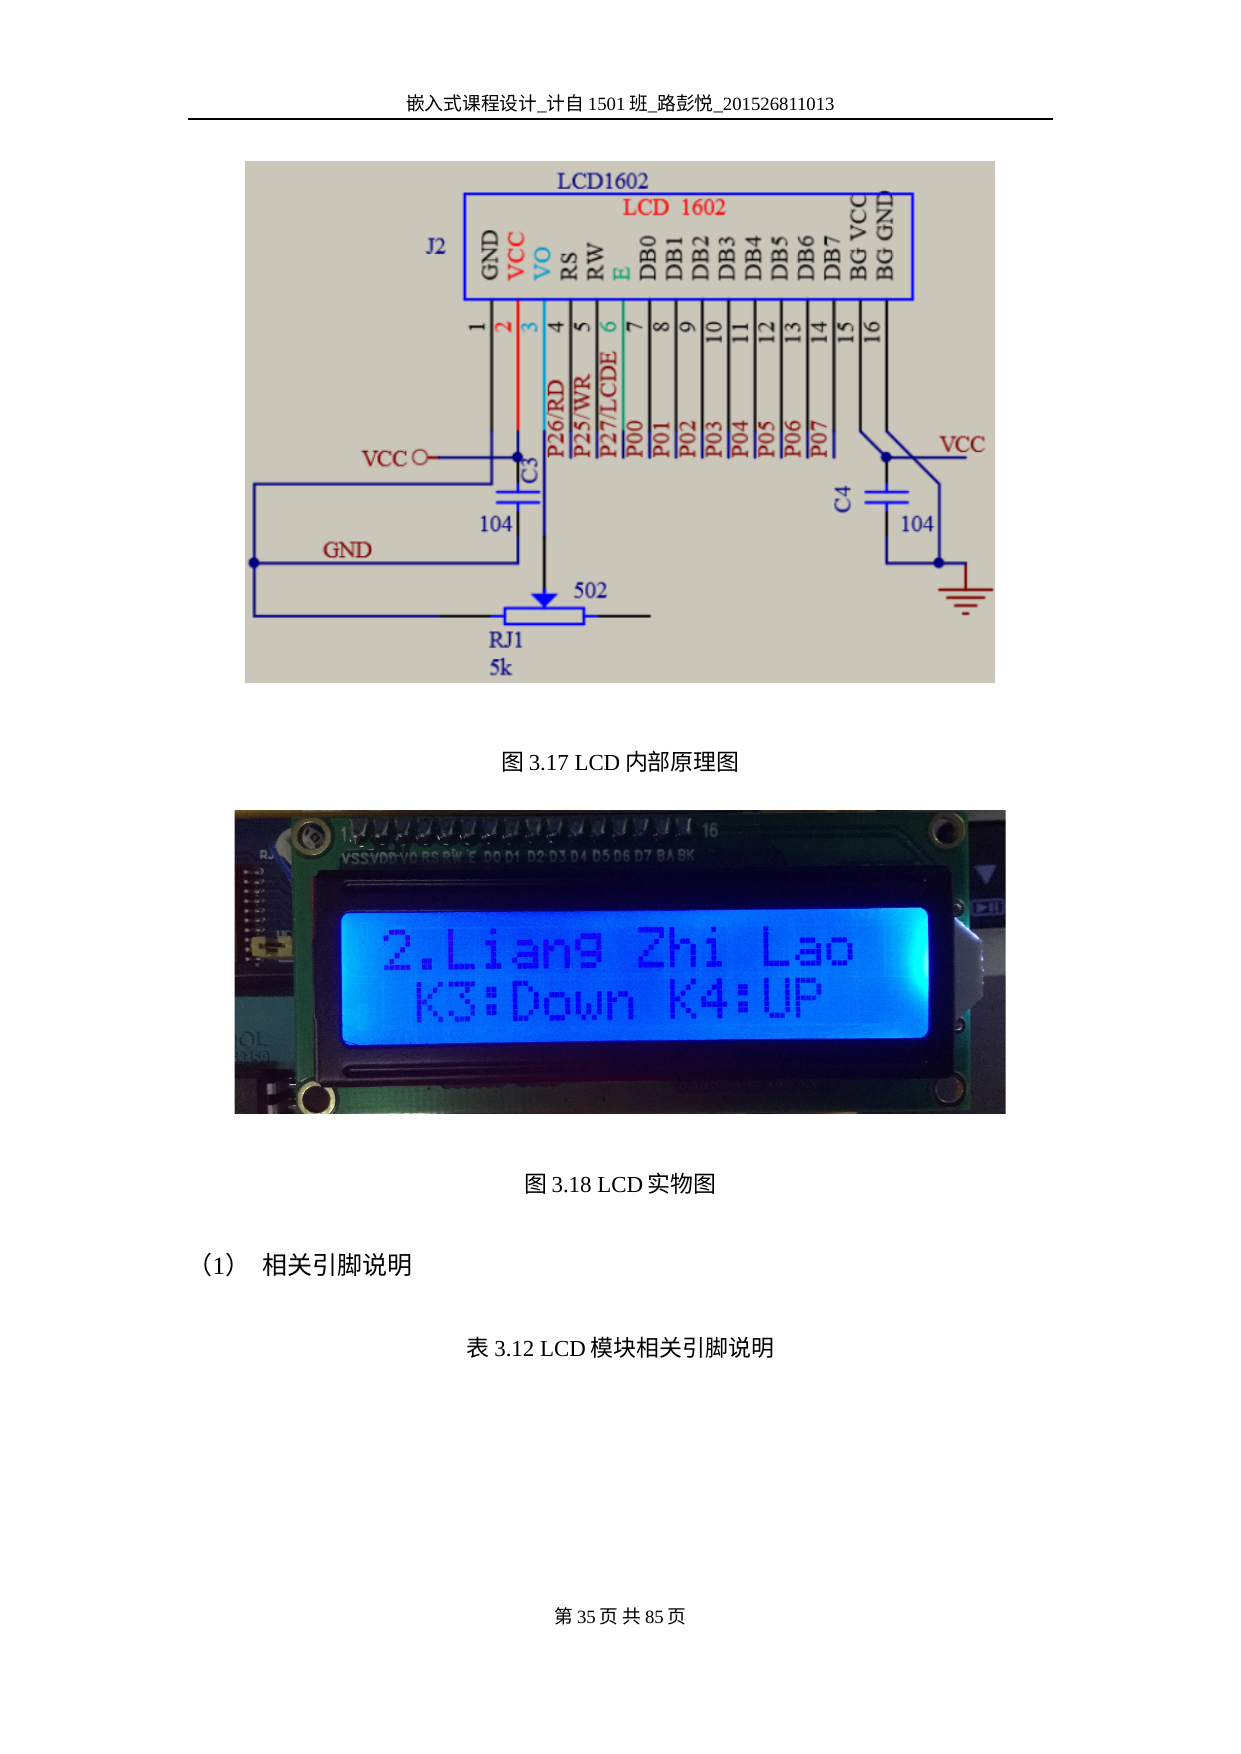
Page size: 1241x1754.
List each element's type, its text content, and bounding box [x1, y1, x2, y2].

list 相关引脚说明 [187, 1231, 1053, 1296]
picture [245, 161, 995, 683]
text 图3.17 LCD内部原理图 [187, 728, 1053, 793]
text 表3.12 LCD模块相关引脚说明 [187, 1314, 1053, 1379]
text 图3.18 LCD实物图 [187, 1150, 1053, 1215]
picture [234, 810, 1006, 1114]
